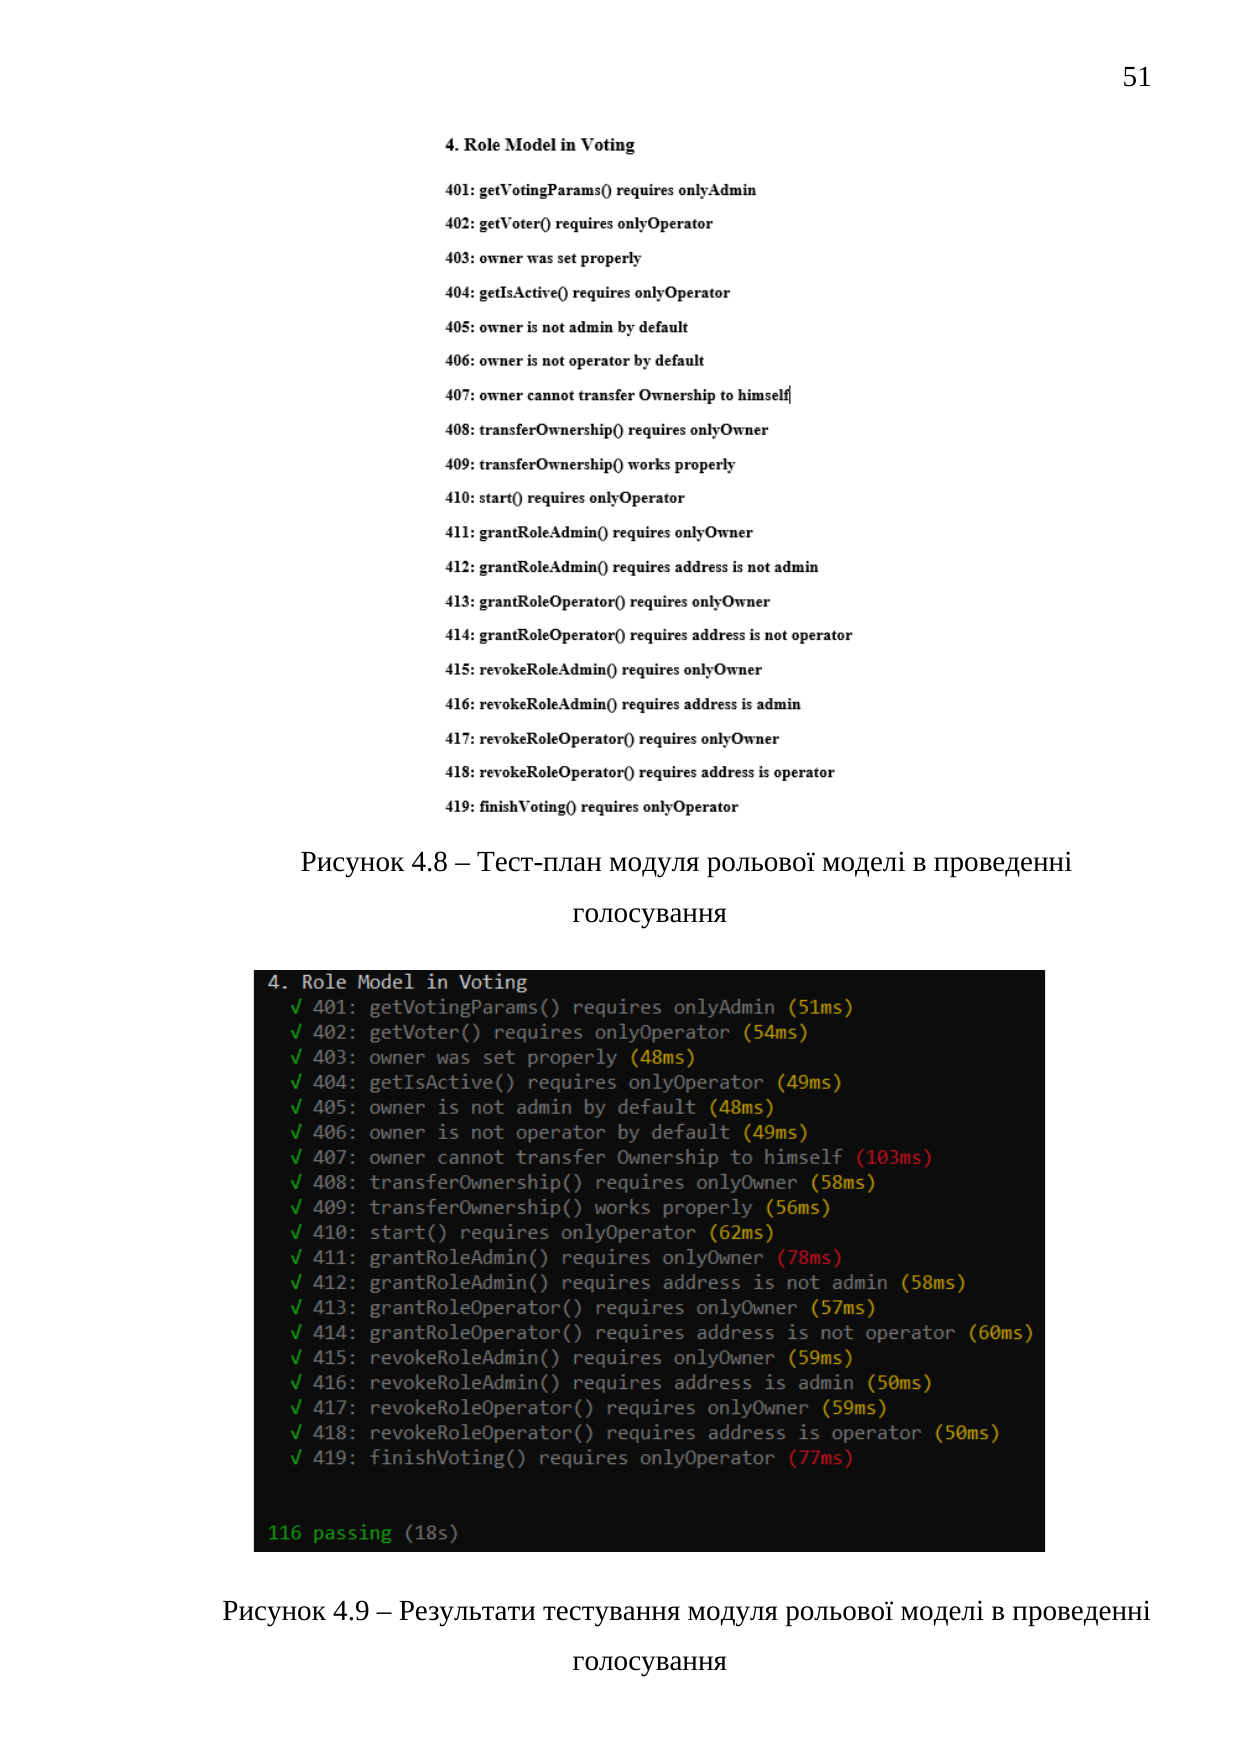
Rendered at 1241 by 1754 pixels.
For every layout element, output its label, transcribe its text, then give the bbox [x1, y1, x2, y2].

picture [253, 970, 1046, 1552]
text Рисунок 4.8 – Тест-план модуля рольової моделі в проведенні голосування [148, 844, 1152, 928]
text Рисунок 4.9 – Результати тестування модуля рольової моделі в проведенні голосування [148, 1593, 1152, 1677]
picture [433, 126, 866, 828]
